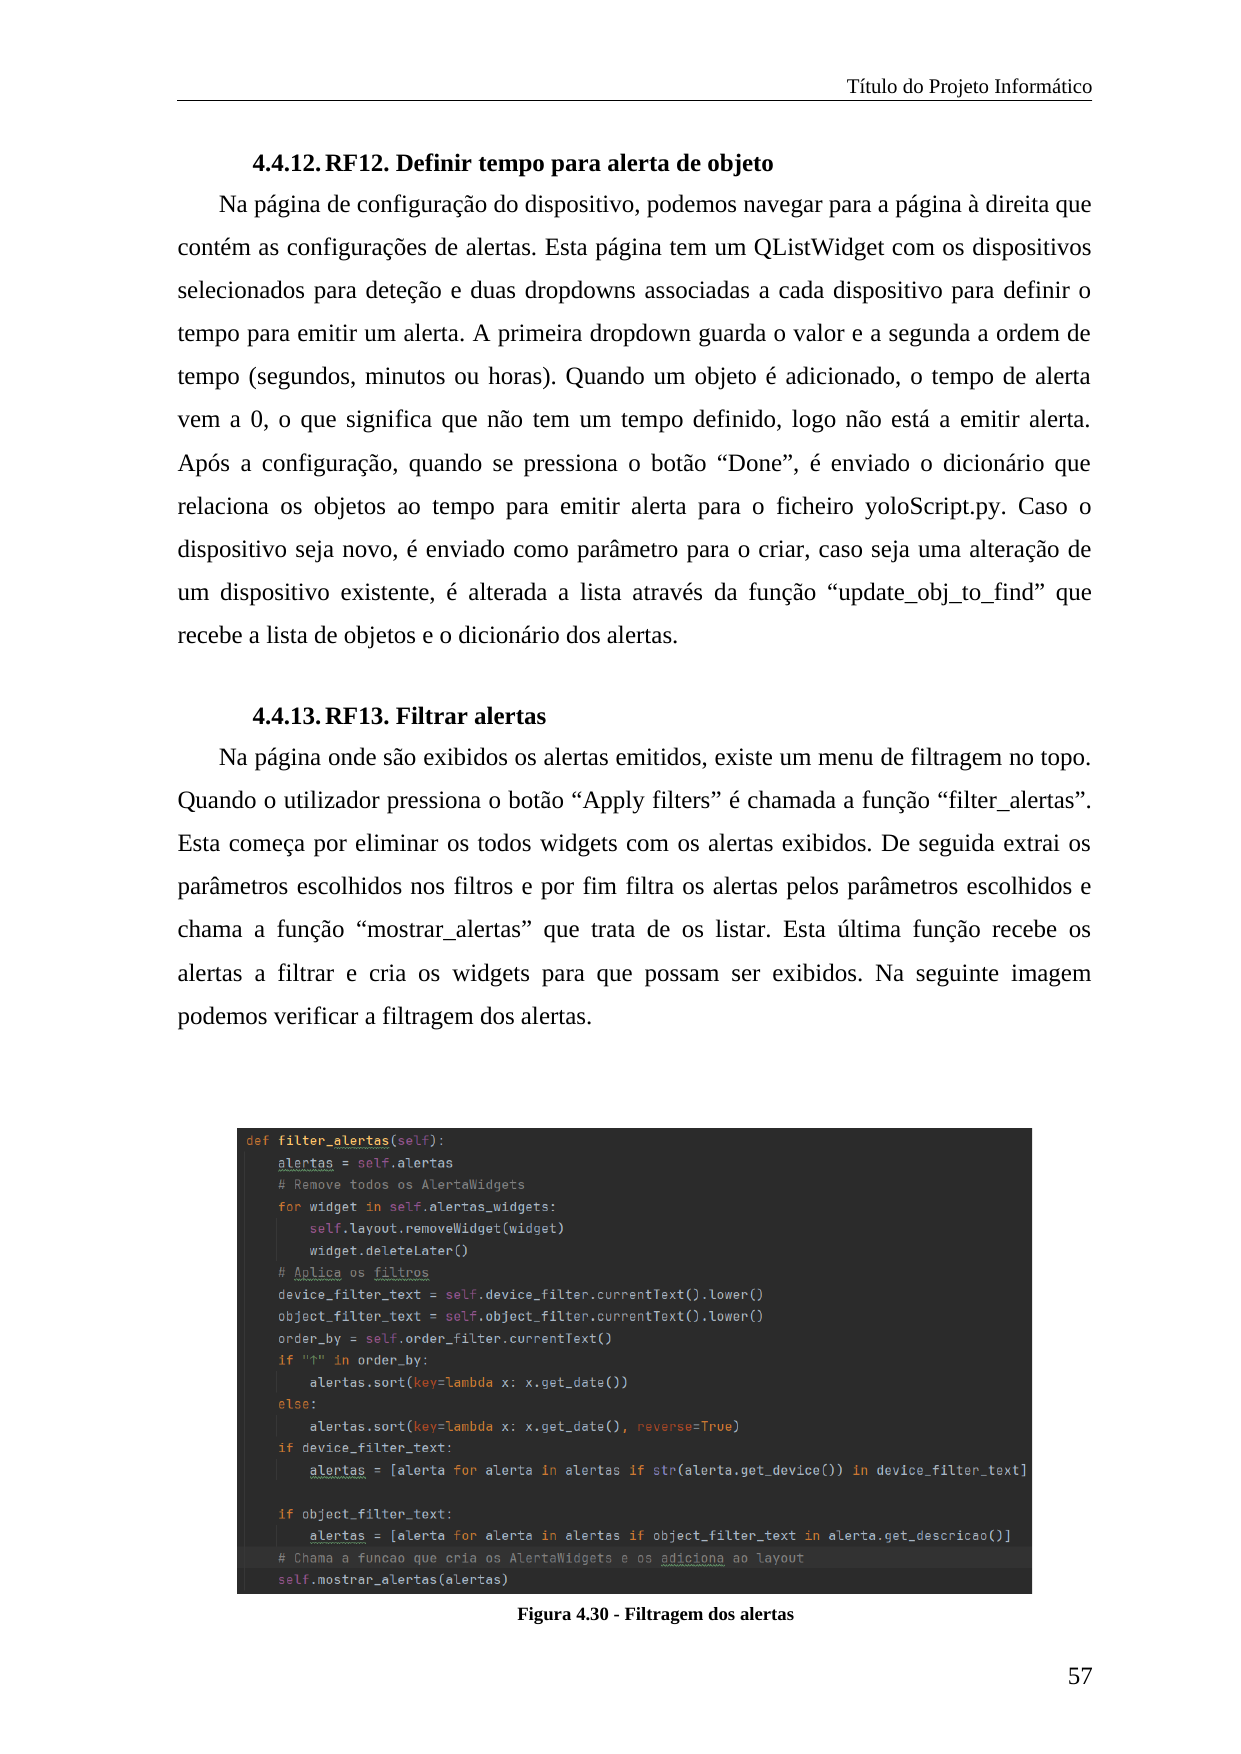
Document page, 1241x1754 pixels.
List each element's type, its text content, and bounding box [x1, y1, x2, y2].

picture [237, 1128, 1033, 1594]
text Na página onde são exibidos os alertas emitidos, existe um menu de filtragem no topo. Quando o utilizador pressiona o botão “Apply filters” é chamada a função “filter_alertas”. Esta começa por eliminar os todos widgets com os alertas exibidos. De seguida extrai os parâmetros escolhidos nos filtros e por fim filtra os alertas pelos parâmetros escolhidos e chama a função “mostrar_alertas” que trata de os listar. Esta última função recebe os alertas a filtrar e cria os widgets para que possam ser exibidos. Na seguinte imagem podemos verificar a filtragem dos alertas. [177, 742, 1092, 1029]
text Na página de configuração do dispositivo, podemos navegar para a página à direita que contém as configurações de alertas. Esta página tem um QListWidget com os dispositivos selecionados para deteção e duas dropdowns associadas a cada dispositivo para definir o tempo para emitir um alerta. A primeira dropdown guarda o valor e a segunda a ordem de tempo (segundos, minutos ou horas). Quando um objeto é adicionado, o tempo de alerta vem a 0, o que significa que não tem um tempo definido, logo não está a emitir alerta. Após a configuração, quando se pressiona o botão “Done”, é enviado o dicionário que relaciona os objetos ao tempo para emitir alerta para o ficheiro yoloScript.py. Caso o dispositivo seja novo, é enviado como parâmetro para o criar, caso seja uma alteração de um dispositivo existente, é alterada a lista através da função “update_obj_to_find” que recebe a lista de objetos e o dicionário dos alertas. [177, 189, 1092, 649]
subtitle RF12. Definir tempo para alerta de objeto [252, 148, 1092, 176]
subtitle RF13. Filtrar alertas [252, 701, 1092, 729]
